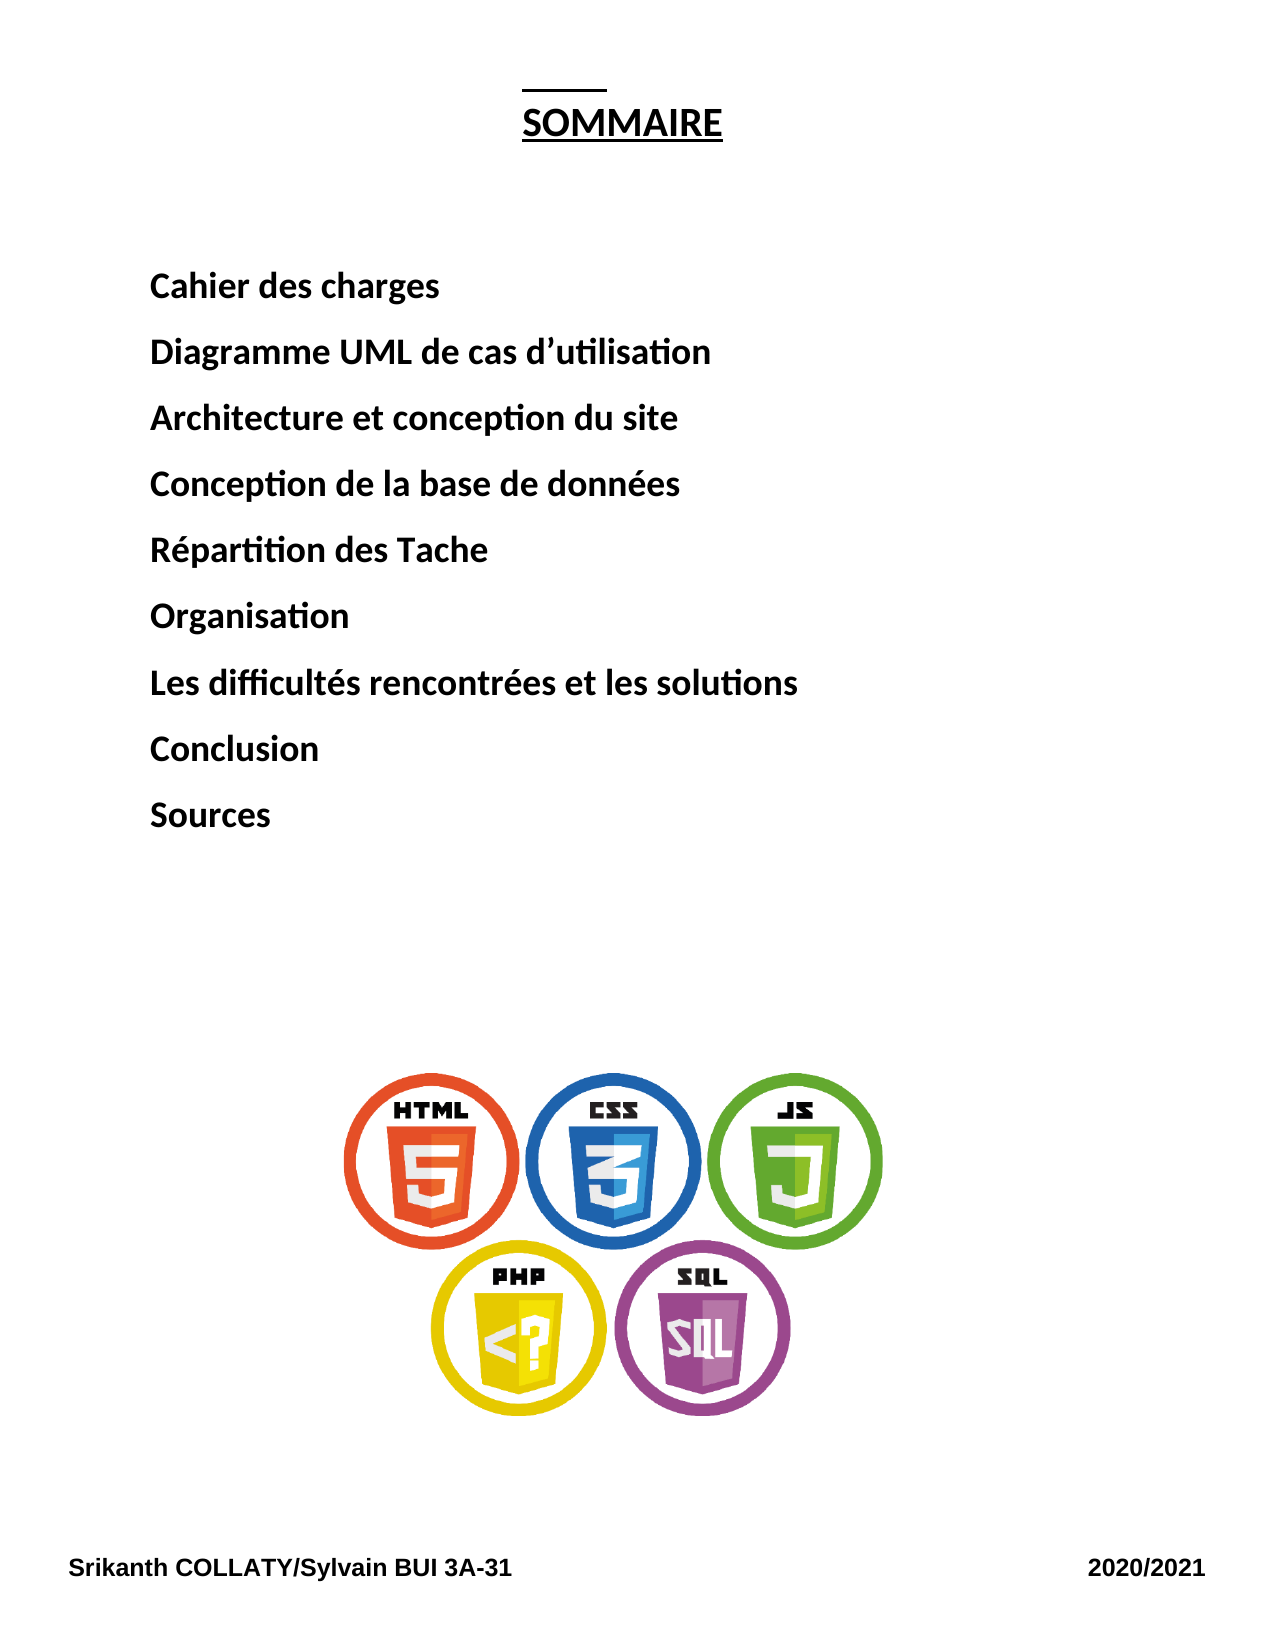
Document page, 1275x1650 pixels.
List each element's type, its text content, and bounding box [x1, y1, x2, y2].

text Conclusion [150, 725, 1125, 771]
text Les difficultés rencontrées et les solutions [150, 659, 1125, 704]
text Diagramme UML de cas d’utilisation [150, 328, 1125, 374]
text Architecture et conception du site [150, 394, 1125, 440]
text Conception de la base de données [150, 460, 1125, 506]
text Sources [150, 791, 1125, 837]
picture [343, 1073, 883, 1416]
text Organisation [150, 592, 1125, 638]
text Répartition des Tache [150, 526, 1125, 572]
text Cahier des charges [150, 262, 1125, 308]
